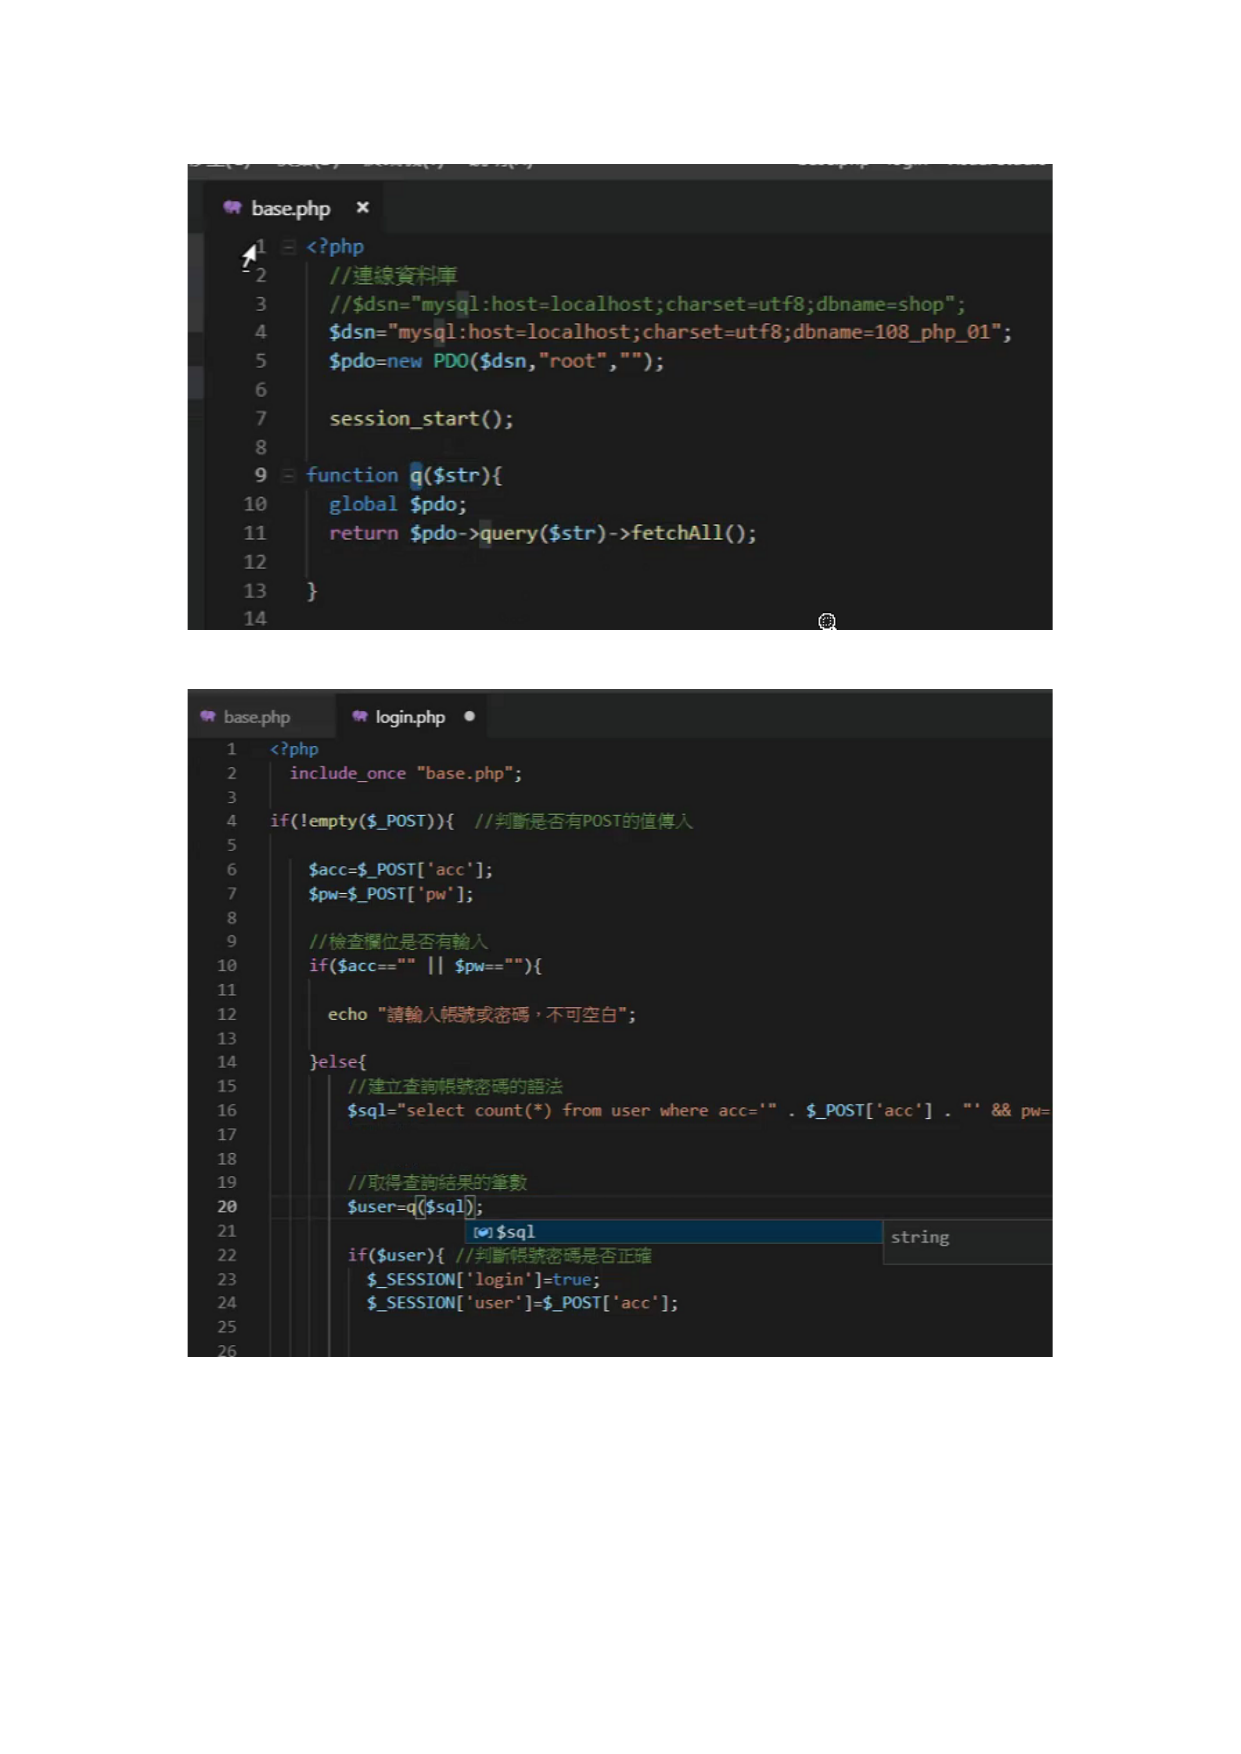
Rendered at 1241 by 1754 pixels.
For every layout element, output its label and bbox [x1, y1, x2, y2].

picture [187, 164, 1053, 630]
picture [187, 689, 1053, 1357]
